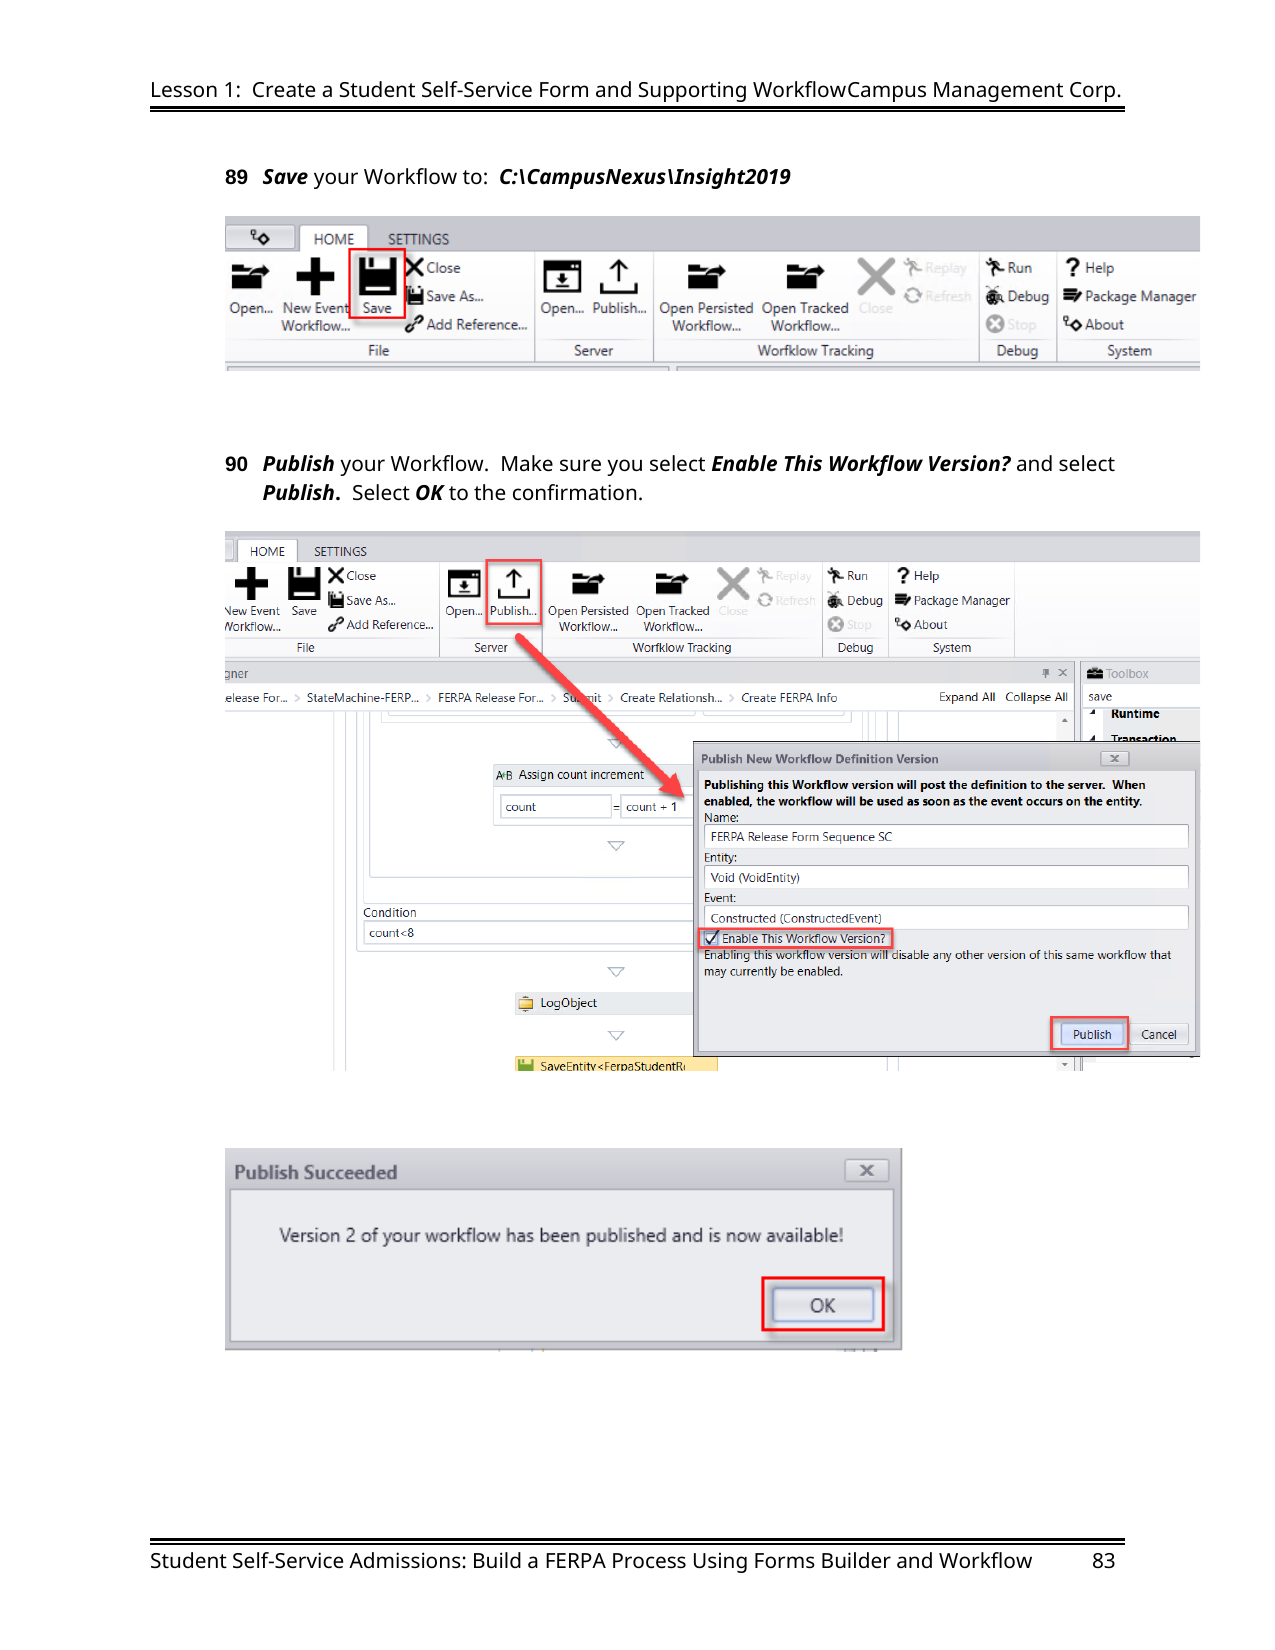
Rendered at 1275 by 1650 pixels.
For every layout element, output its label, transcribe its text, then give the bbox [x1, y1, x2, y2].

picture [225, 531, 1200, 1071]
picture [225, 1148, 903, 1352]
picture [225, 216, 1200, 371]
text Publish your Workflow. Make sure you select Enable This Workflow Version? and select Publish. Select OK to the confirmation. [225, 449, 1125, 506]
text Save your Workflow to: C:\CampusNexus\Insight2019 [225, 162, 1125, 191]
